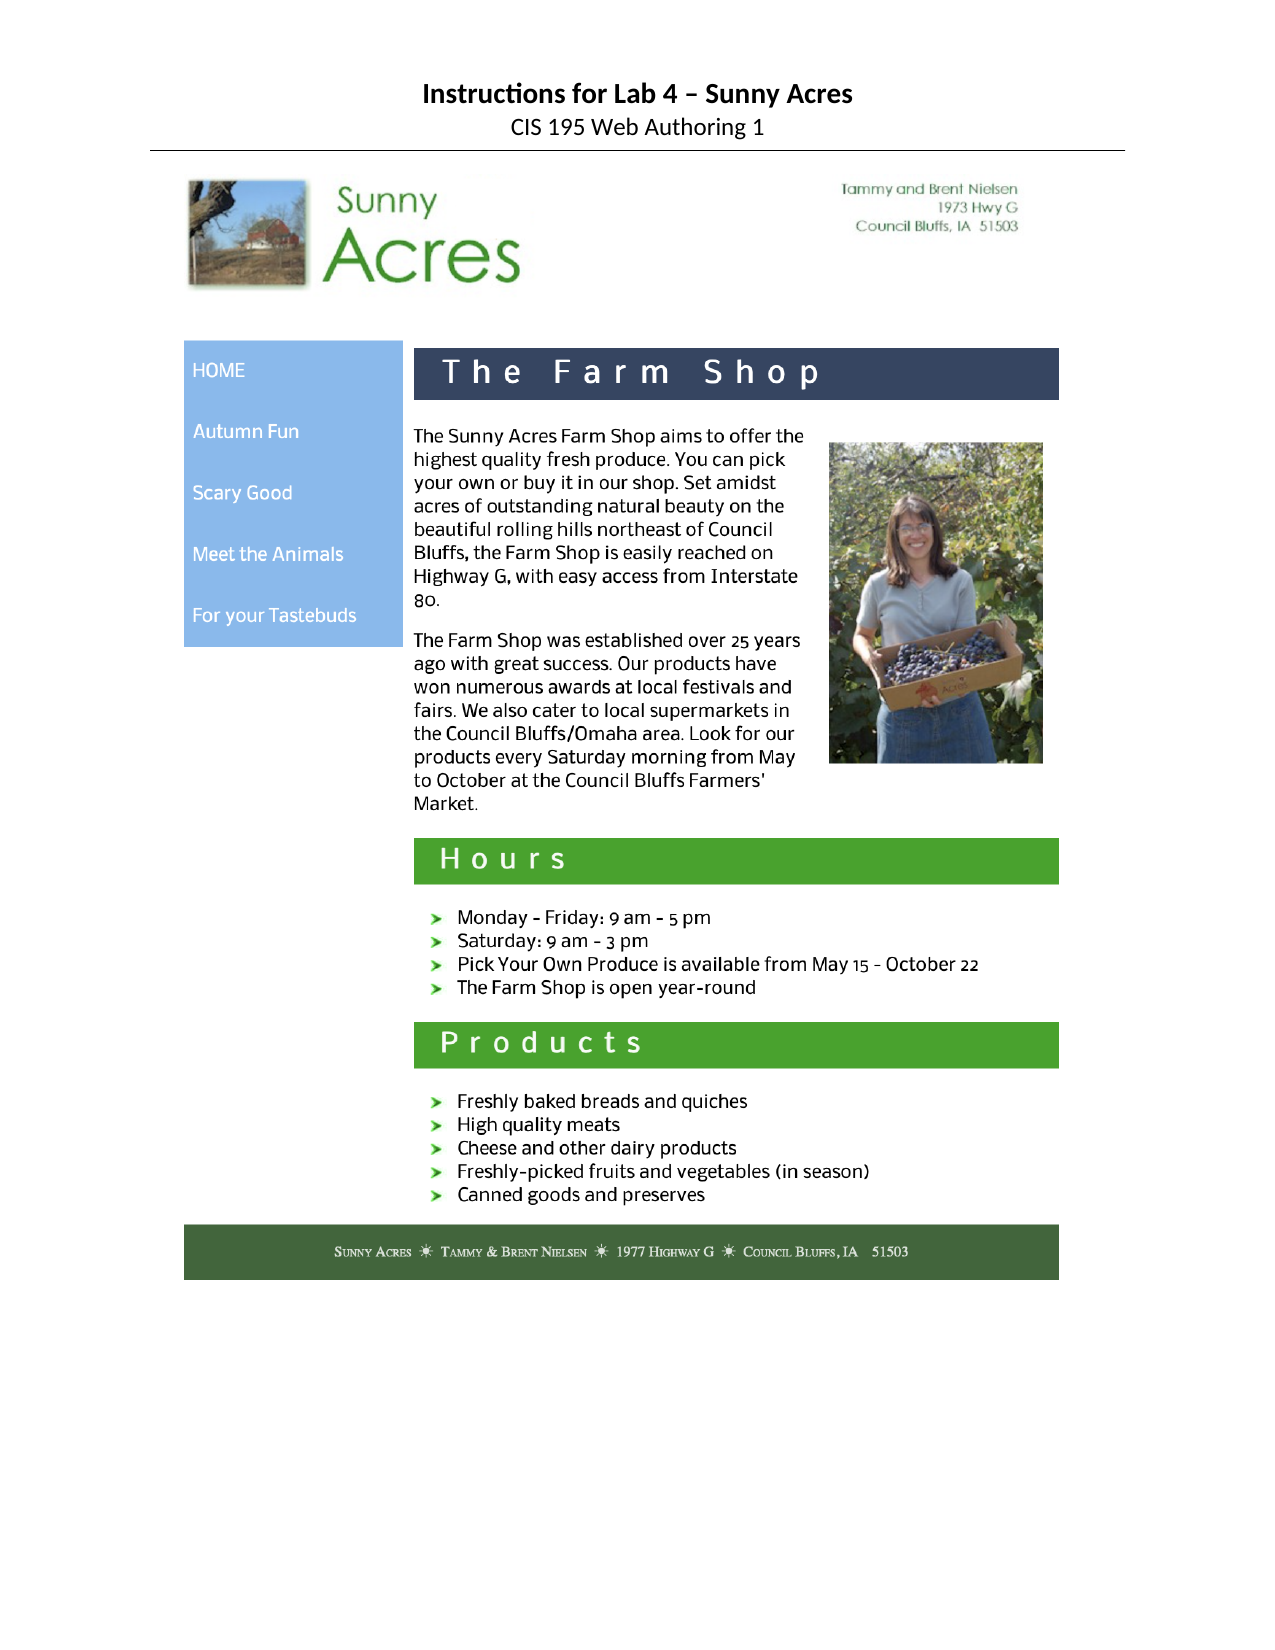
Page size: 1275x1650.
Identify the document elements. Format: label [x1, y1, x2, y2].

picture [150, 150, 1125, 1319]
